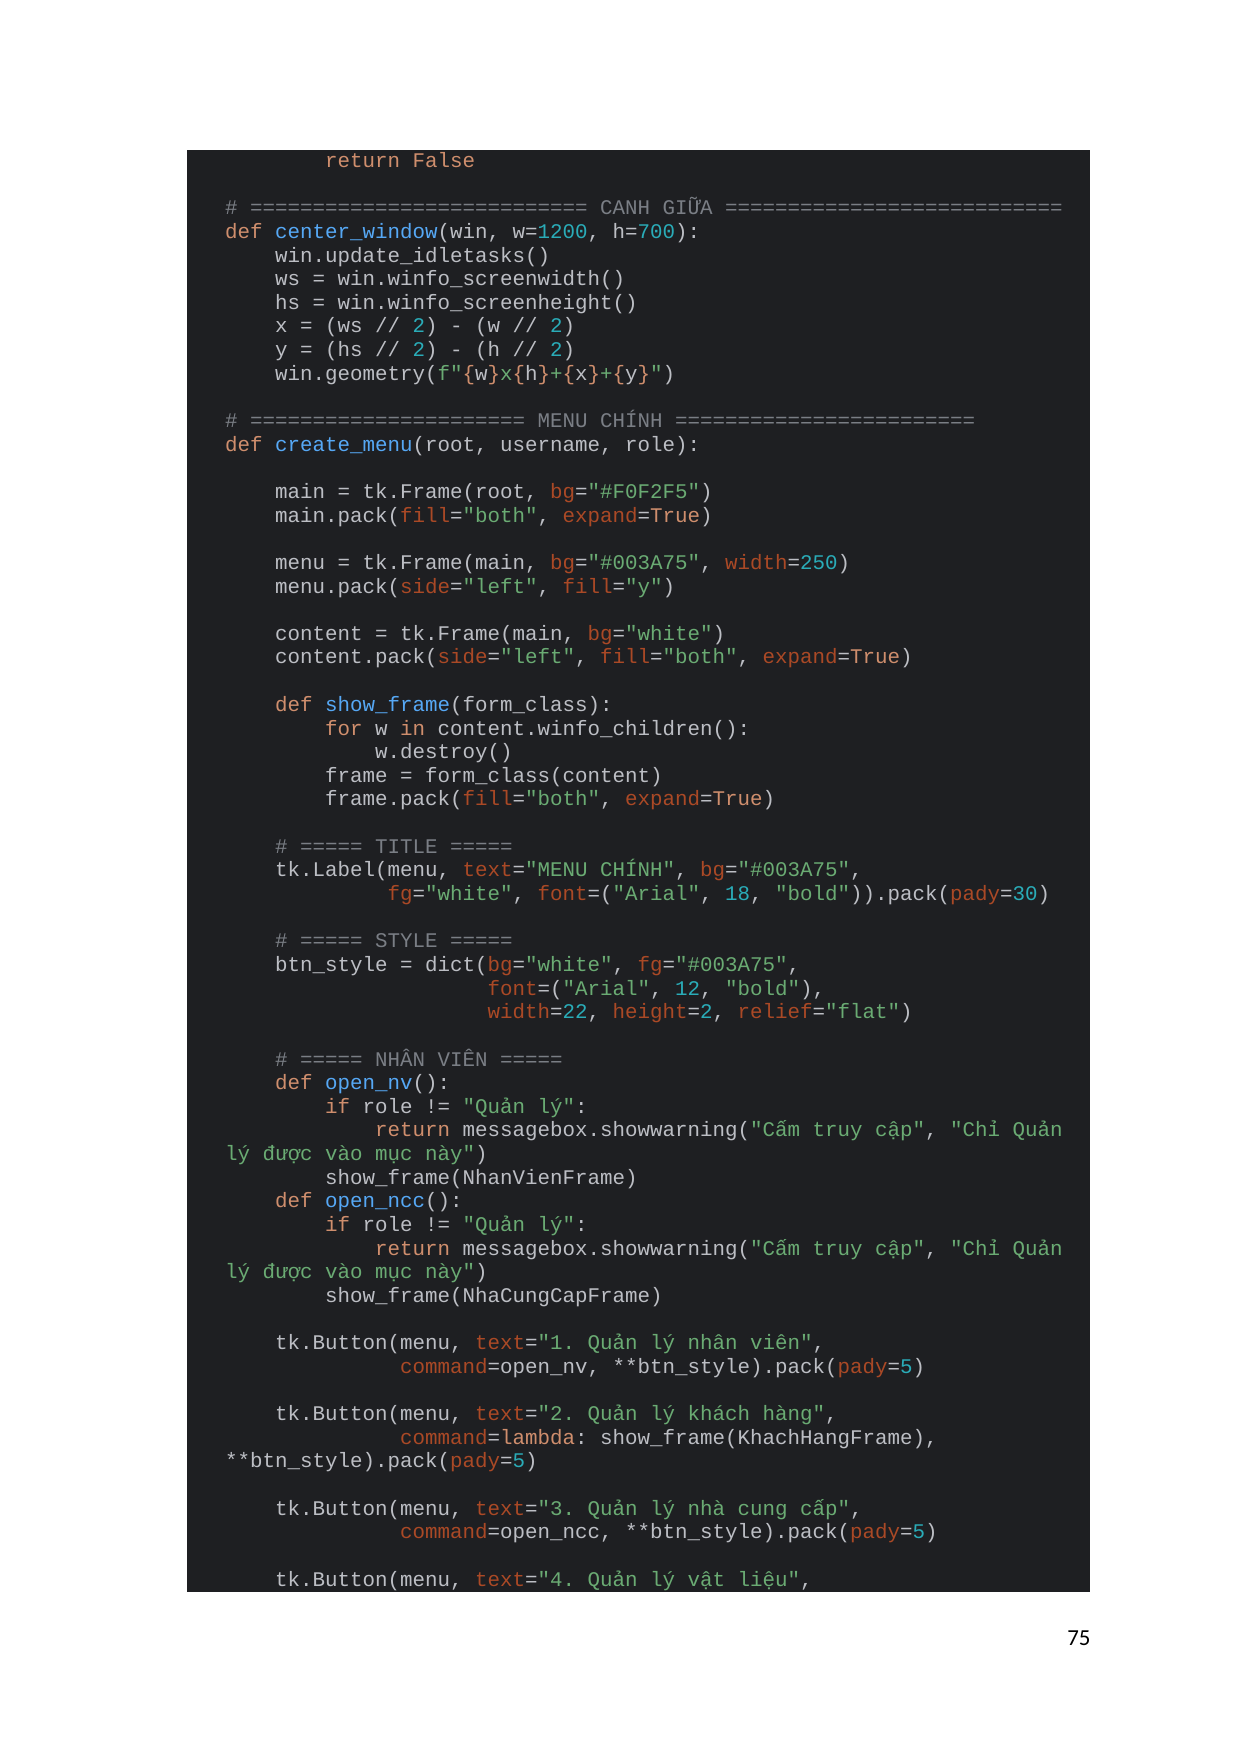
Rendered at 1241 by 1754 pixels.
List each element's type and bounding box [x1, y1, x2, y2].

list [187, 150, 1090, 1592]
